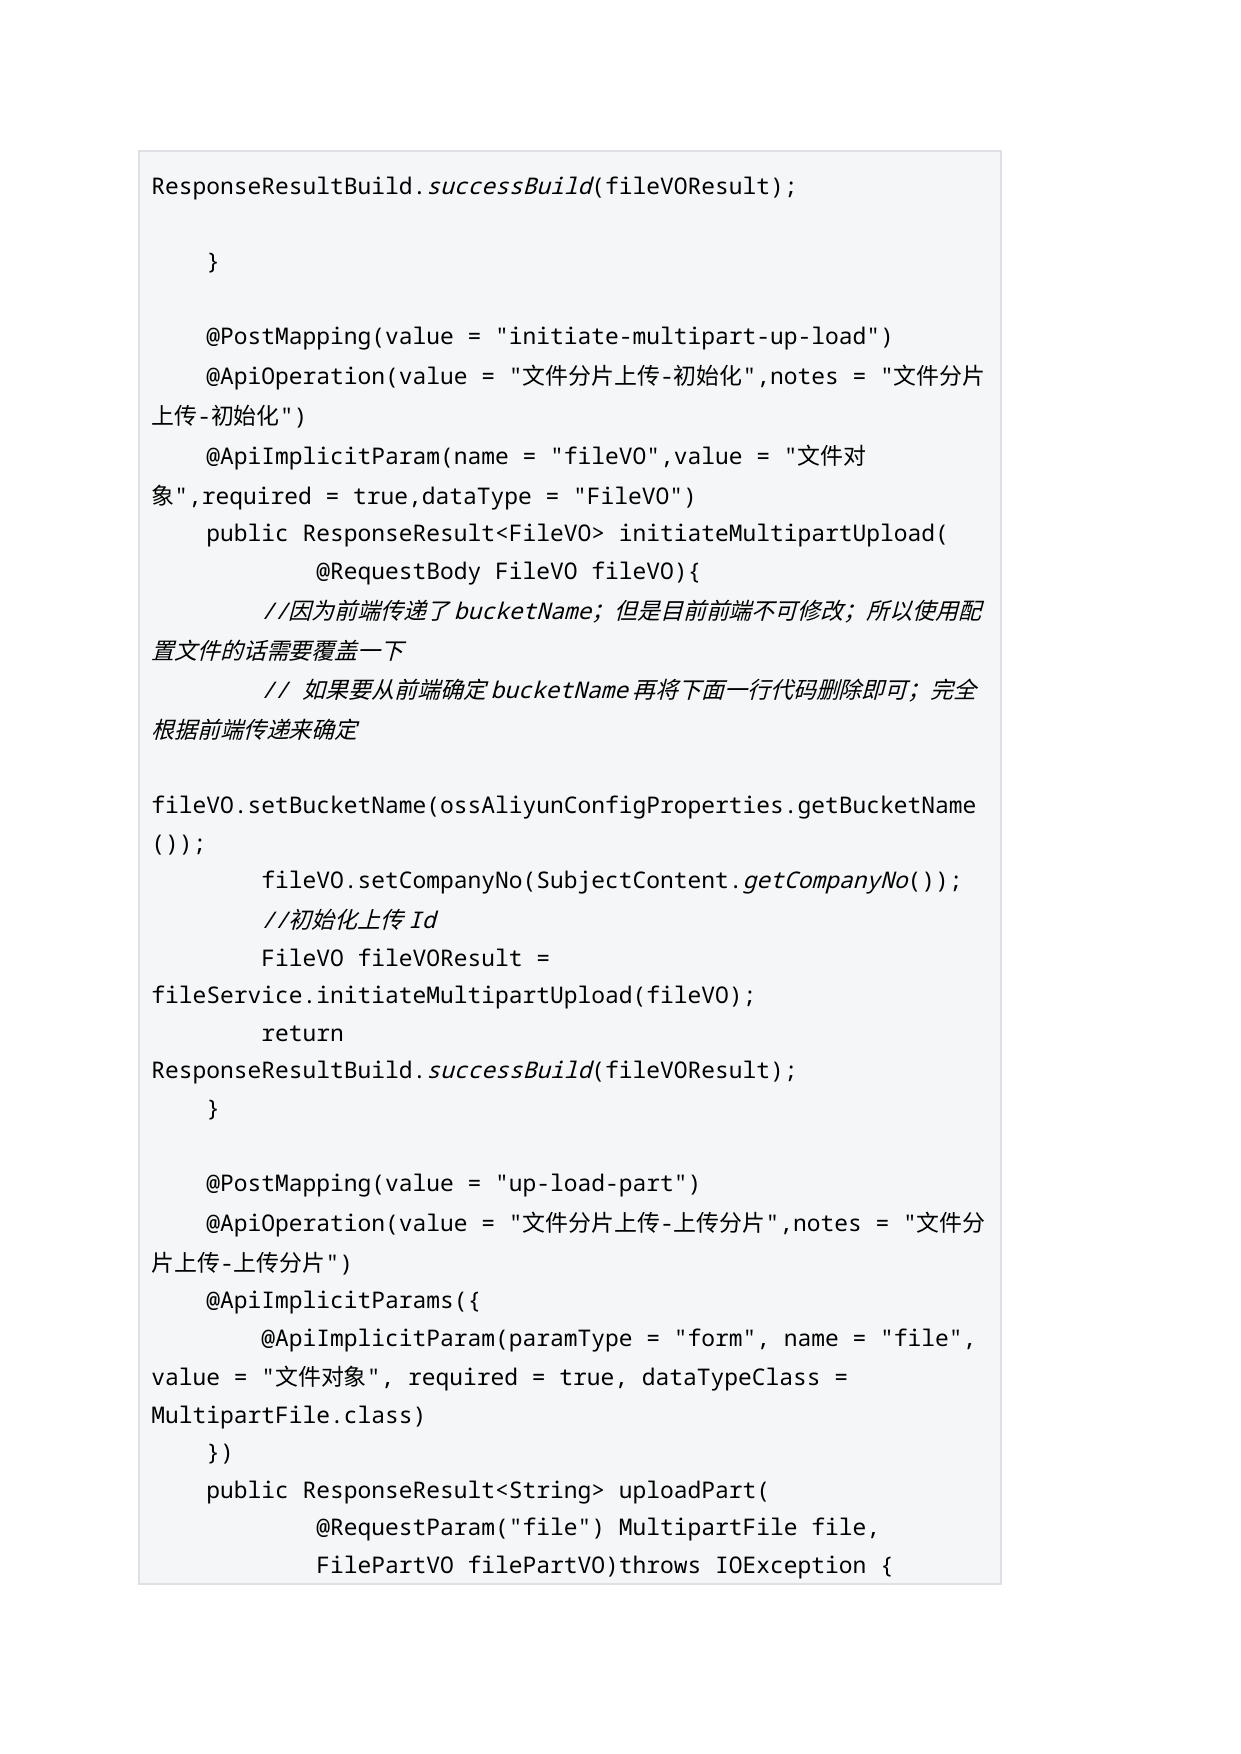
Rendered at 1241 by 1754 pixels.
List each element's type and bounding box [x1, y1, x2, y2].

table_header [140, 152, 1000, 1583]
